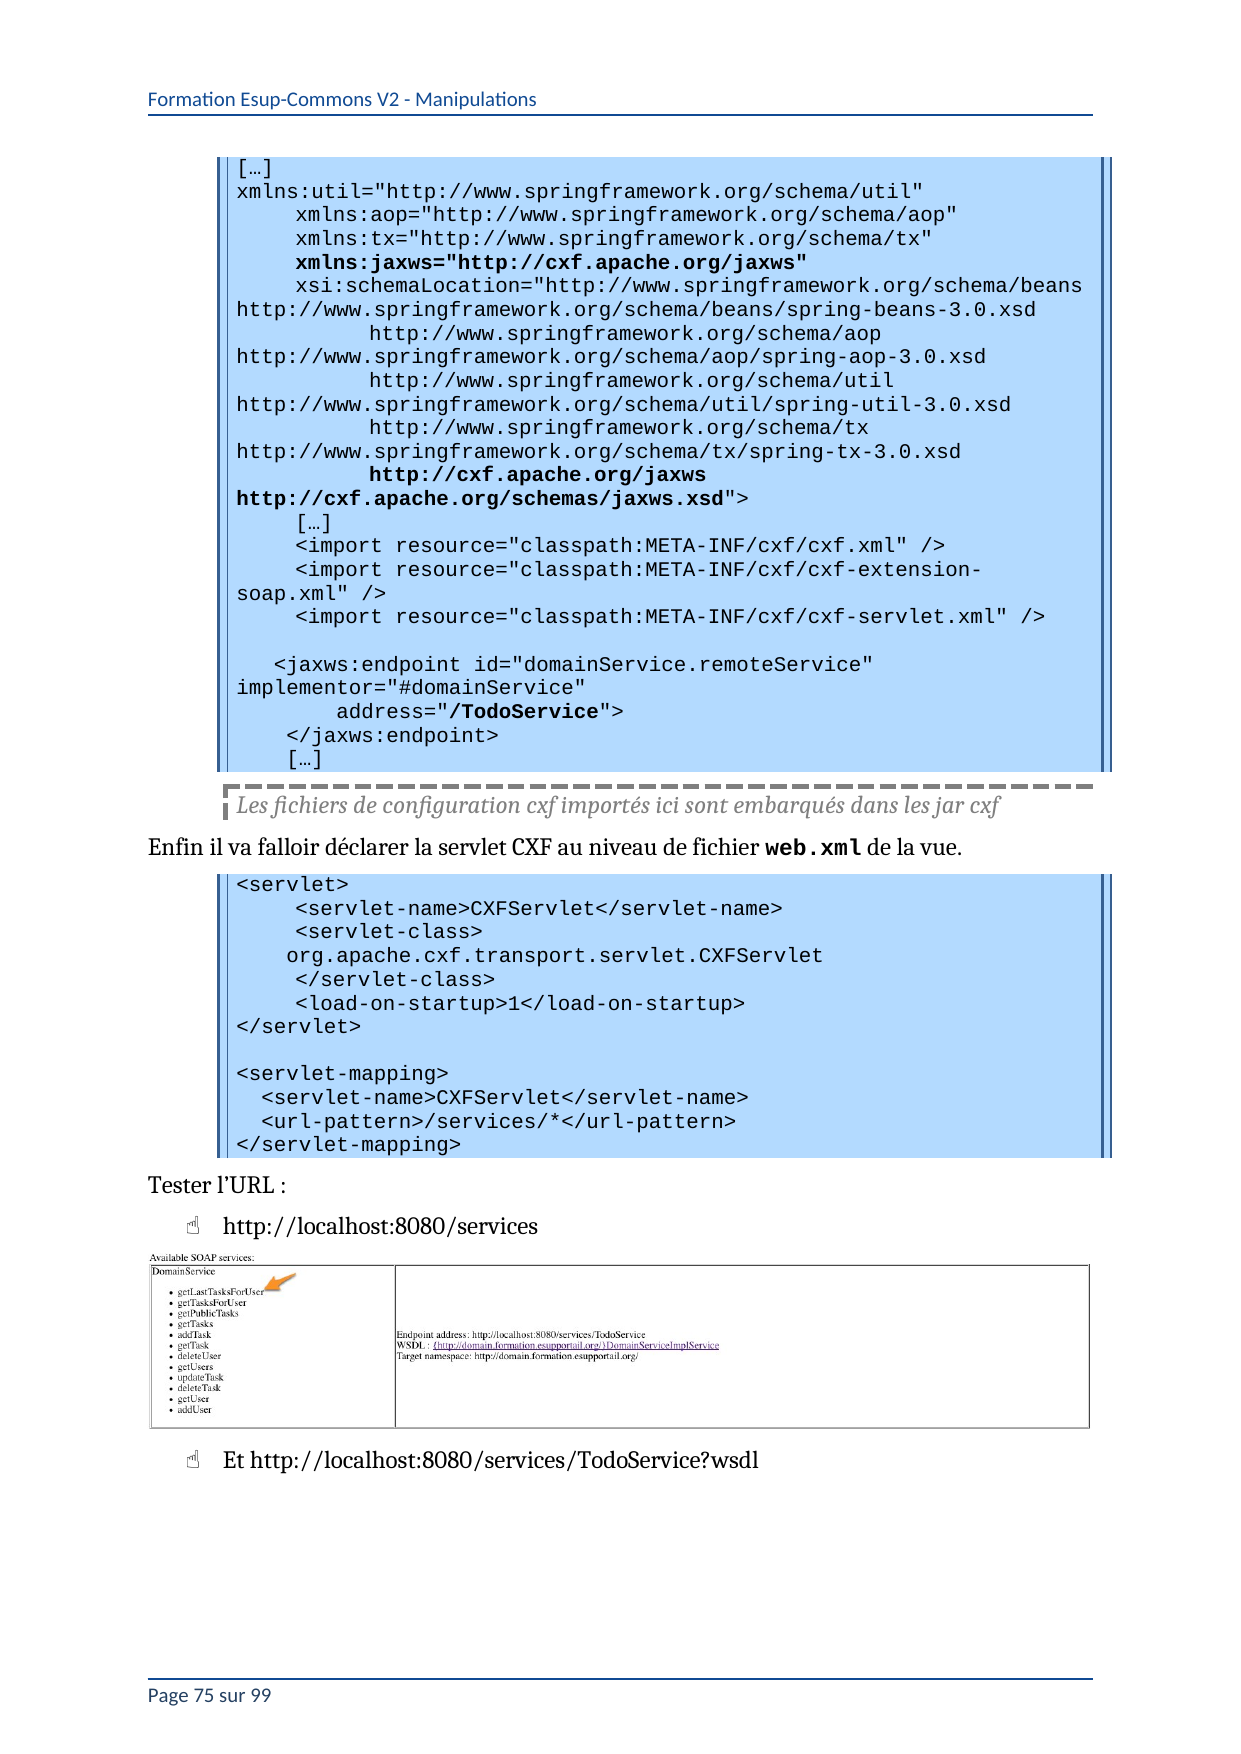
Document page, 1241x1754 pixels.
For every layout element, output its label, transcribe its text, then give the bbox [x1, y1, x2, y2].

text </servlet-class> [228, 969, 1101, 992]
text http://www.springframework.org/schema/aop http://www.springframework.org/schema/aop/spring-aop-3.0.xsd [228, 323, 1101, 370]
text <jaxws:endpoint id="domainService.remoteService" implementor="#domainService" [228, 654, 1101, 701]
text org.apache.cxf.transport.servlet.CXFServlet [228, 945, 1101, 969]
text xsi:schemaLocation="http://www.springframework.org/schema/beans http://www.springframework.org/schema/beans/spring-beans-3.0.xsd [228, 275, 1101, 323]
text <servlet> [228, 874, 1101, 898]
text Et http://localhost:8080/services/TodoService?wsdl [185, 1446, 1093, 1474]
text http://www.springframework.org/schema/tx http://www.springframework.org/schema/tx/spring-tx-3.0.xsd [228, 417, 1101, 464]
text <import resource="classpath:META-INF/cxf/cxf-extension-soap.xml" /> [228, 559, 1101, 606]
text Les fichiers de configuration cxf importés ici sont embarqués dans les jar cxf [223, 784, 1093, 820]
text http://localhost:8080/services [185, 1212, 1093, 1241]
text http://www.springframework.org/schema/util http://www.springframework.org/schema/util/spring-util-3.0.xsd [228, 370, 1101, 417]
text <import resource="classpath:META-INF/cxf/cxf-servlet.xml" /> [228, 606, 1101, 630]
text </servlet-mapping> [228, 1134, 1101, 1158]
text <load-on-startup>1</load-on-startup> [228, 992, 1101, 1016]
text <import resource="classpath:META-INF/cxf/cxf.xml" /> [228, 535, 1101, 559]
text http://cxf.apache.org/jaxws http://cxf.apache.org/schemas/jaxws.xsd"> [228, 464, 1101, 512]
text xmlns:util="http://www.springframework.org/schema/util" [228, 181, 1101, 204]
text xmlns:tx="http://www.springframework.org/schema/tx" [228, 228, 1101, 252]
text […] [228, 512, 1101, 535]
text xmlns:jaxws="http://cxf.apache.org/jaxws" [228, 252, 1101, 275]
text </servlet> [228, 1016, 1101, 1040]
picture [147, 1253, 1091, 1433]
text Tester l’URL : [148, 1171, 1093, 1199]
text <url-pattern>/services/*</url-pattern> [228, 1111, 1101, 1134]
text […] [228, 748, 1101, 772]
text <servlet-name>CXFServlet</servlet-name> [228, 898, 1101, 922]
text </jaxws:endpoint> [228, 724, 1101, 748]
text address="/TodoService"> [228, 701, 1101, 724]
text <servlet-class> [228, 922, 1101, 945]
text […] [228, 157, 1101, 181]
text Enfin il va falloir déclarer la servlet CXF au niveau de fichier web.xml de la vue. [148, 832, 1093, 862]
text <servlet-name>CXFServlet</servlet-name> [228, 1087, 1101, 1111]
text xmlns:aop="http://www.springframework.org/schema/aop" [228, 204, 1101, 228]
text <servlet-mapping> [228, 1063, 1101, 1087]
